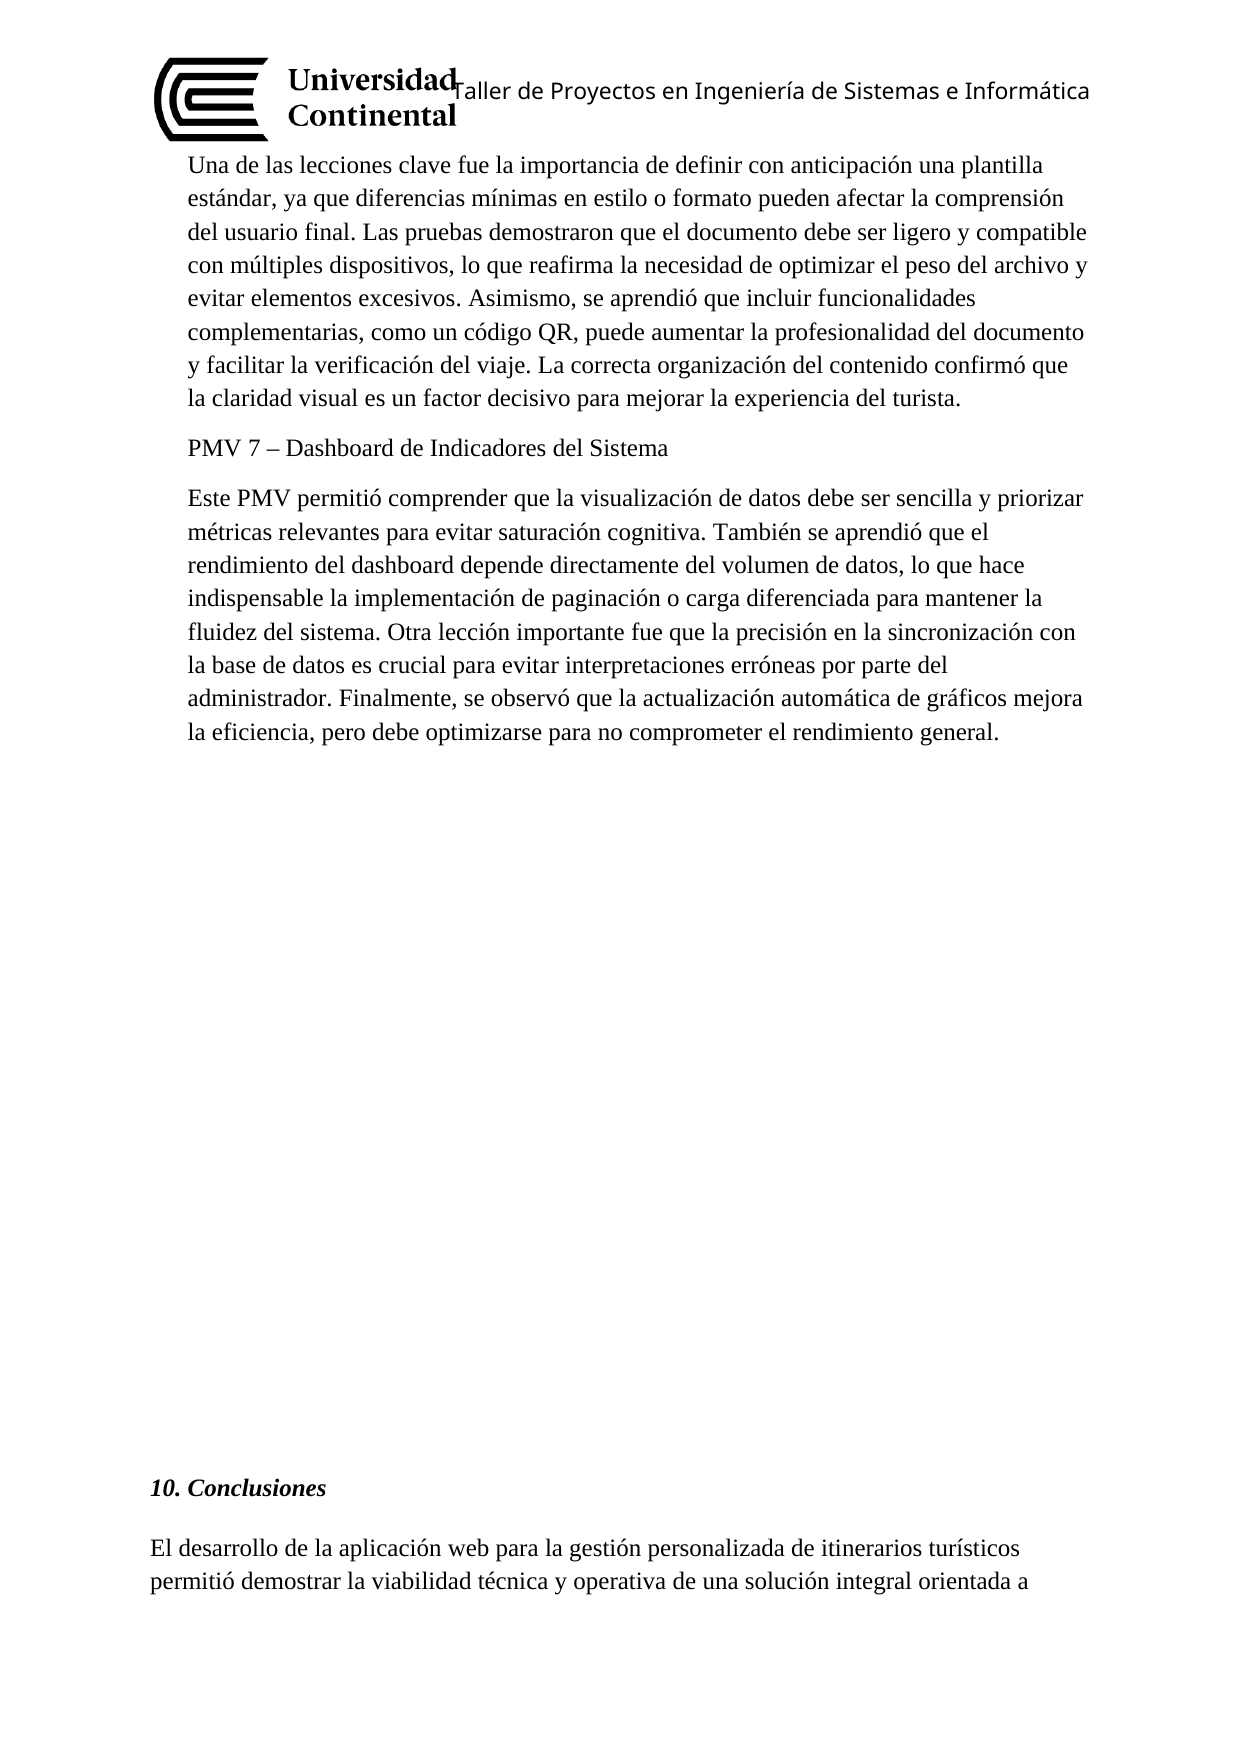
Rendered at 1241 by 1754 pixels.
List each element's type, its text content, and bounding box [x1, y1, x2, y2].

text Una de las lecciones clave fue la importancia de definir con anticipación una plantilla estándar, ya que diferencias mínimas en estilo o formato pueden afectar la comprensión del usuario final. Las pruebas demostraron que el documento debe ser ligero y compatible con múltiples dispositivos, lo que reafirma la necesidad de optimizar el peso del archivo y evitar elementos excesivos. Asimismo, se aprendió que incluir funcionalidades complementarias, como un código QR, puede aumentar la profesionalidad del documento y facilitar la verificación del viaje. La correcta organización del contenido confirmó que la claridad visual es un factor decisivo para mejorar la experiencia del turista. [187, 150, 1090, 412]
text PMV 7 – Dashboard de Indicadores del Sistema [187, 433, 1090, 462]
picture [150, 54, 461, 144]
subtitle Conclusiones [150, 1473, 1090, 1502]
text Este PMV permitió comprender que la visualización de datos debe ser sencilla y priorizar métricas relevantes para evitar saturación cognitiva. También se aprendió que el rendimiento del dashboard depende directamente del volumen de datos, lo que hace indispensable la implementación de paginación o carga diferenciada para mantener la fluidez del sistema. Otra lección importante fue que la precisión en la sincronización con la base de datos es crucial para evitar interpretaciones erróneas por parte del administrador. Finalmente, se observó que la actualización automática de gráficos mejora la eficiencia, pero debe optimizarse para no comprometer el rendimiento general. [187, 483, 1090, 745]
